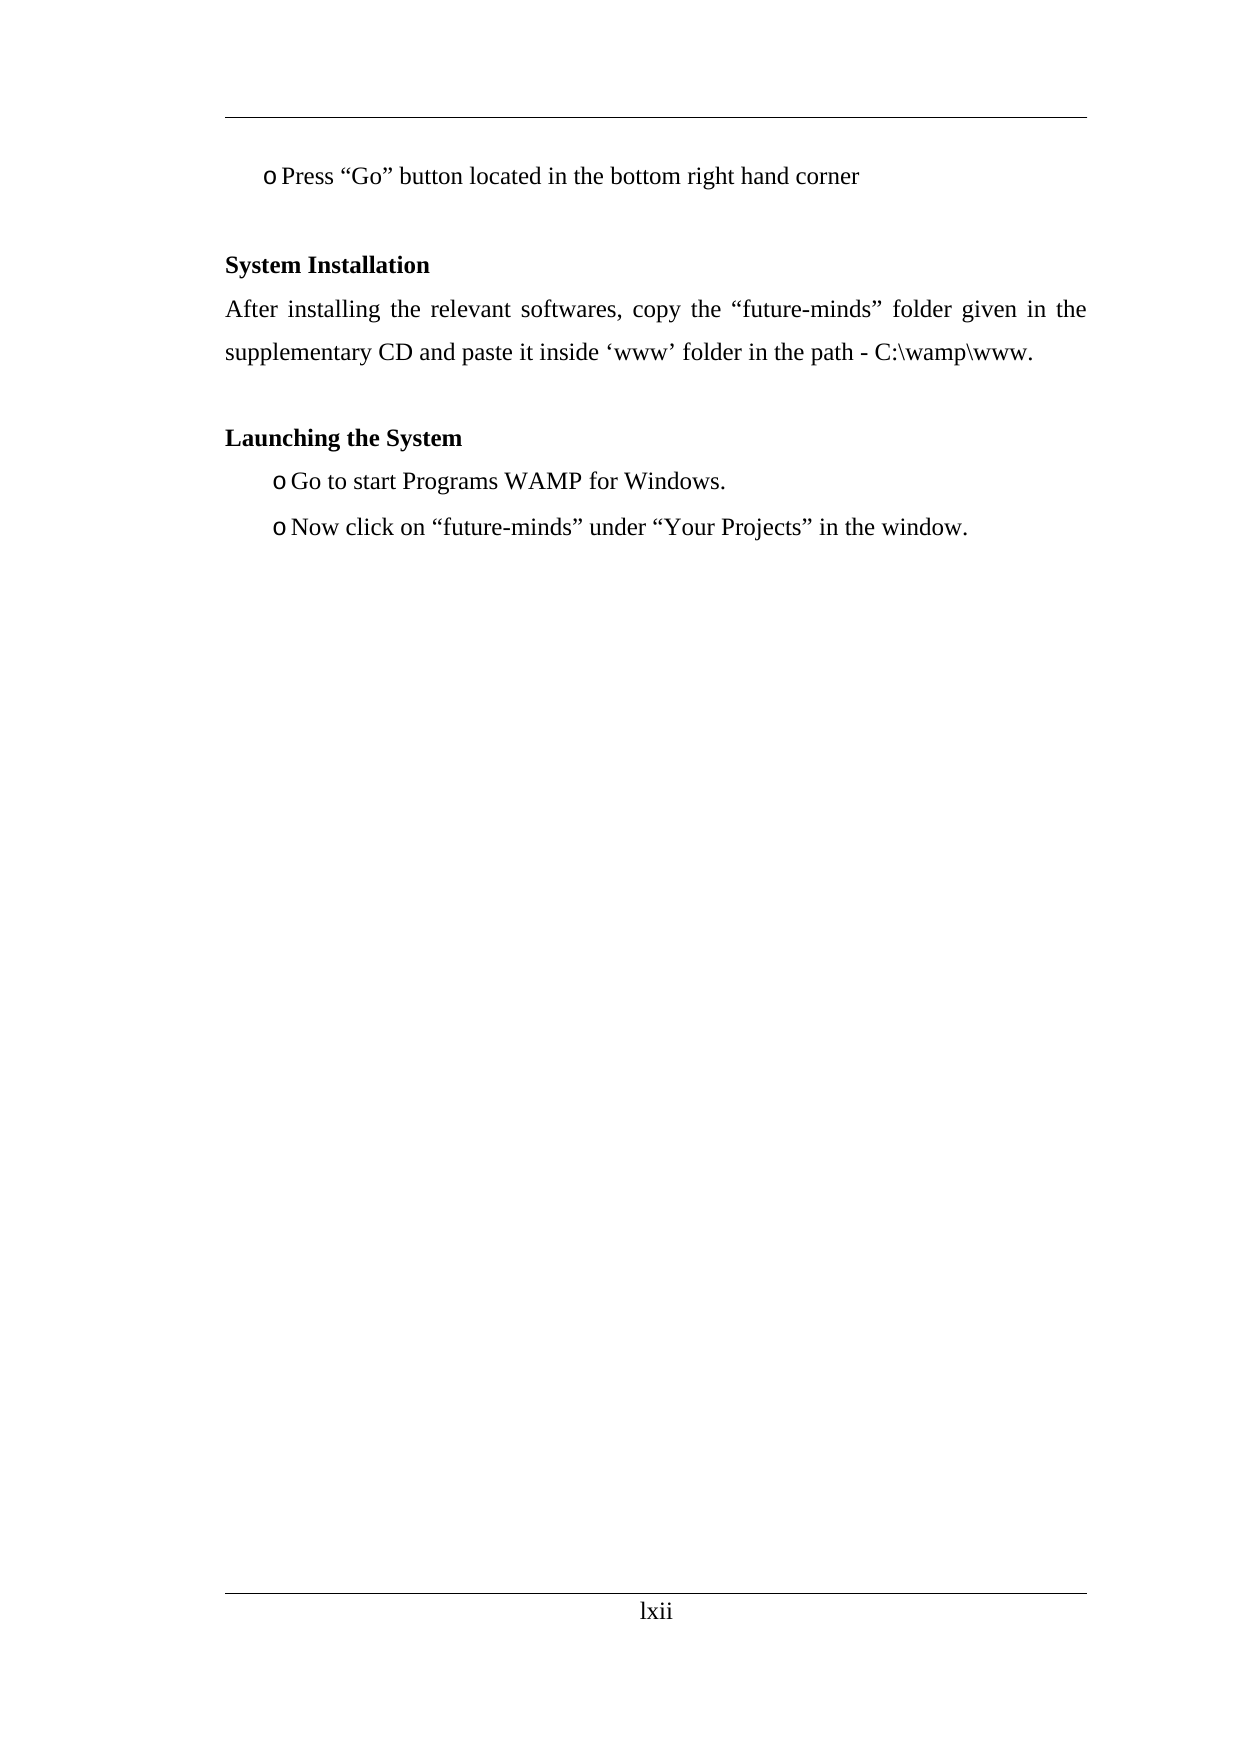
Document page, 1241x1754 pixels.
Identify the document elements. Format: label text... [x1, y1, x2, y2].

list Now click on “future-minds” under “Your Projects” in the window. [272, 512, 1087, 543]
list Go to start Programs WAMP for Windows. [272, 466, 1087, 497]
text System Installation [225, 251, 1087, 279]
list Press “Go” button located in the bottom right hand corner [262, 161, 1087, 192]
text Launching the System [225, 423, 1087, 452]
text After installing the relevant softwares, copy the “future-minds” folder given in the supplementary CD and paste it inside ‘www’ folder in the path - C:\wamp\www. [225, 294, 1087, 366]
